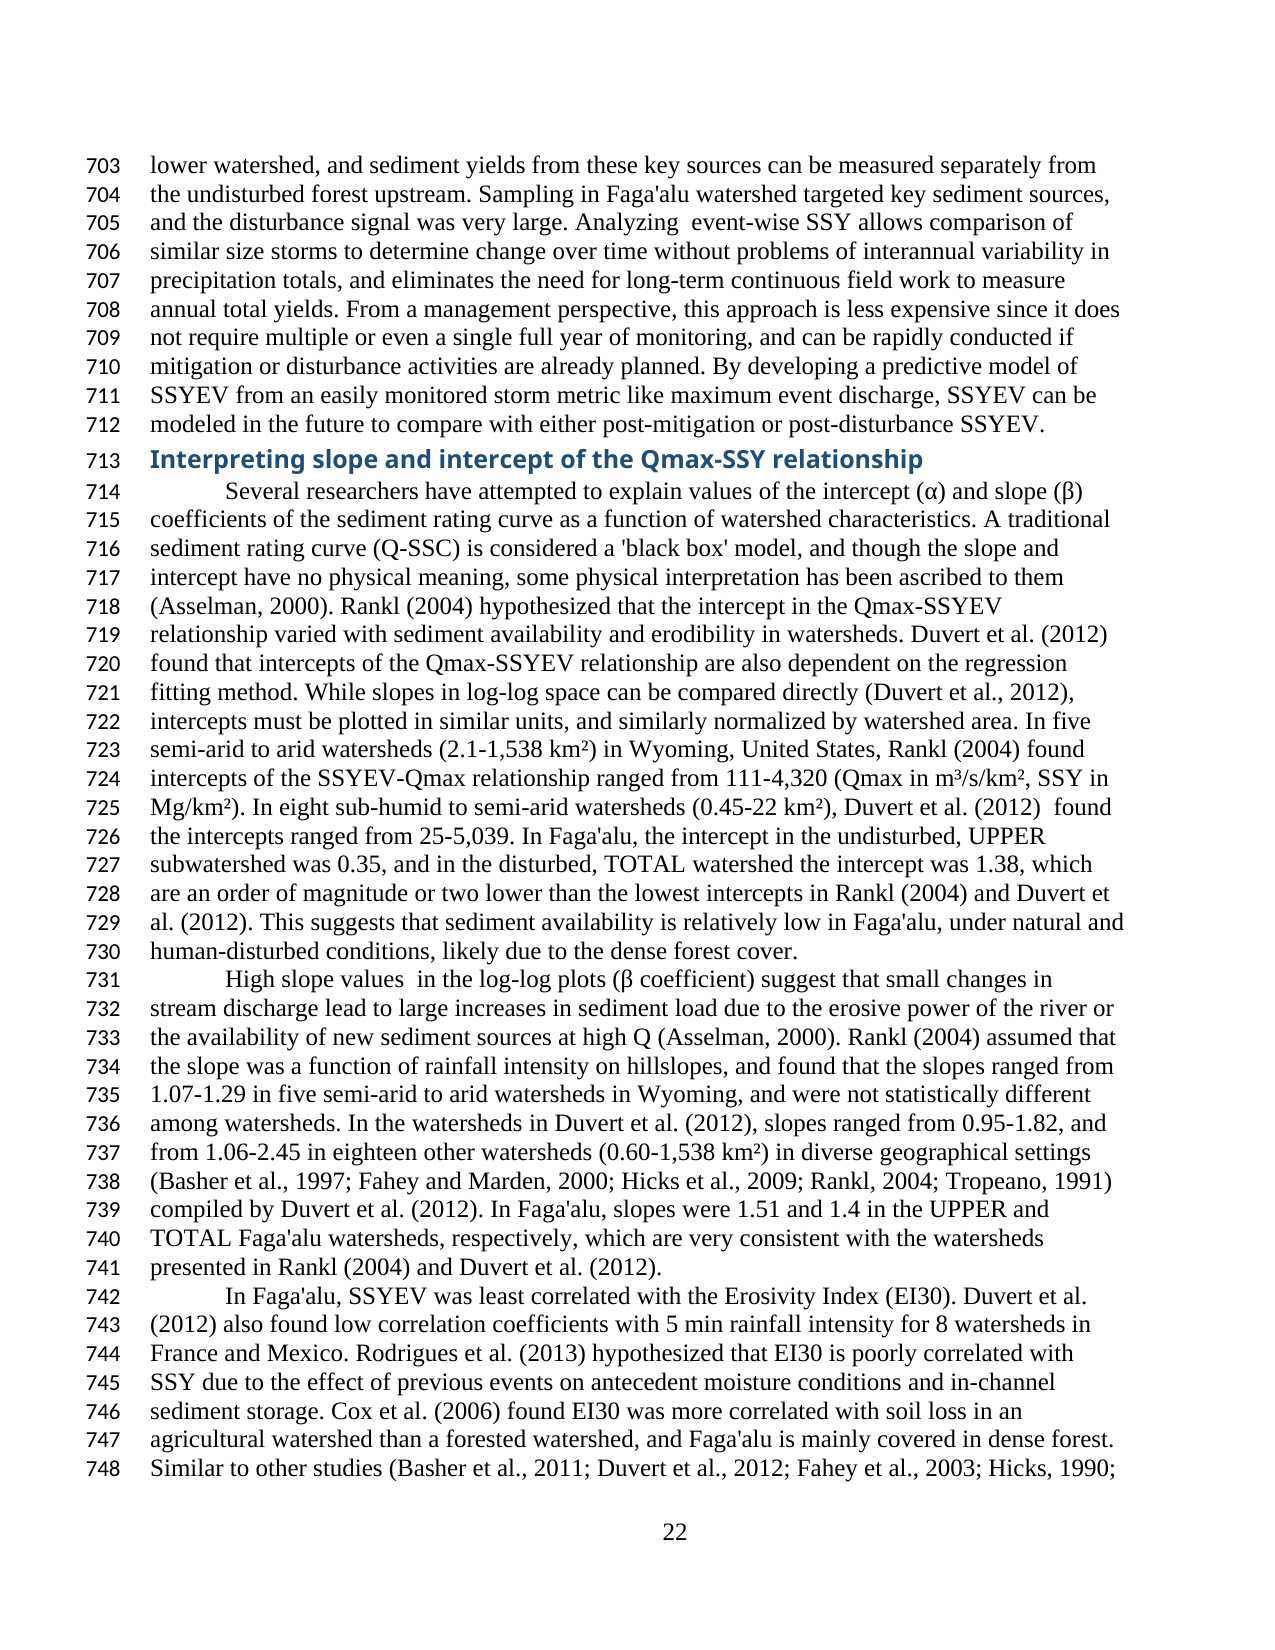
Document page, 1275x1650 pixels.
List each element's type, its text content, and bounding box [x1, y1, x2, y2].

subtitle Interpreting slope and intercept of the Qmax-SSY relationship [150, 442, 1125, 476]
text Several researchers have attempted to explain values of the intercept (α) and slope (β) coefficients of the sediment rating curve as a function of watershed characteristics. A traditional sediment rating curve (Q-SSC) is considered a 'black box' model, and though the slope and intercept have no physical meaning, some physical interpretation has been ascribed to them (Asselman, 2000). Rankl (2004) hypothesized that the intercept in the Qmax-SSYEV relationship varied with sediment availability and erodibility in watersheds. Duvert et al. (2012) found that intercepts of the Qmax-SSYEV relationship are also dependent on the regression fitting method. While slopes in log-log space can be compared directly (Duvert et al., 2012), intercepts must be plotted in similar units, and similarly normalized by watershed area. In five semi-arid to arid watersheds (2.1-1,538 km²) in Wyoming, United States, Rankl (2004) found intercepts of the SSYEV-Qmax relationship ranged from 111-4,320 (Qmax in m³/s/km², SSY in Mg/km²). In eight sub-humid to semi-arid watersheds (0.45-22 km²), Duvert et al. (2012) found the intercepts ranged from 25-5,039. In Faga'alu, the intercept in the undisturbed, UPPER subwatershed was 0.35, and in the disturbed, TOTAL watershed the intercept was 1.38, which are an order of magnitude or two lower than the lowest intercepts in Rankl (2004) and Duvert et al. (2012). This suggests that sediment availability is relatively low in Faga'alu, under natural and human-disturbed conditions, likely due to the dense forest cover. [150, 476, 1125, 964]
text High slope values in the log-log plots (β coefficient) suggest that small changes in stream discharge lead to large increases in sediment load due to the erosive power of the river or the availability of new sediment sources at high Q (Asselman, 2000). Rankl (2004) assumed that the slope was a function of rainfall intensity on hillslopes, and found that the slopes ranged from 1.07-1.29 in five semi-arid to arid watersheds in Wyoming, and were not statistically different among watersheds. In the watersheds in Duvert et al. (2012), slopes ranged from 0.95-1.82, and from 1.06-2.45 in eighteen other watersheds (0.60-1,538 km²) in diverse geographical settings (Basher et al., 1997; Fahey and Marden, 2000; Hicks et al., 2009; Rankl, 2004; Tropeano, 1991) compiled by Duvert et al. (2012). In Faga'alu, slopes were 1.51 and 1.4 in the UPPER and TOTAL Faga'alu watersheds, respectively, which are very consistent with the watersheds presented in Rankl (2004) and Duvert et al. (2012). [150, 964, 1125, 1281]
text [150, 1281, 1125, 1482]
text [150, 150, 1125, 437]
